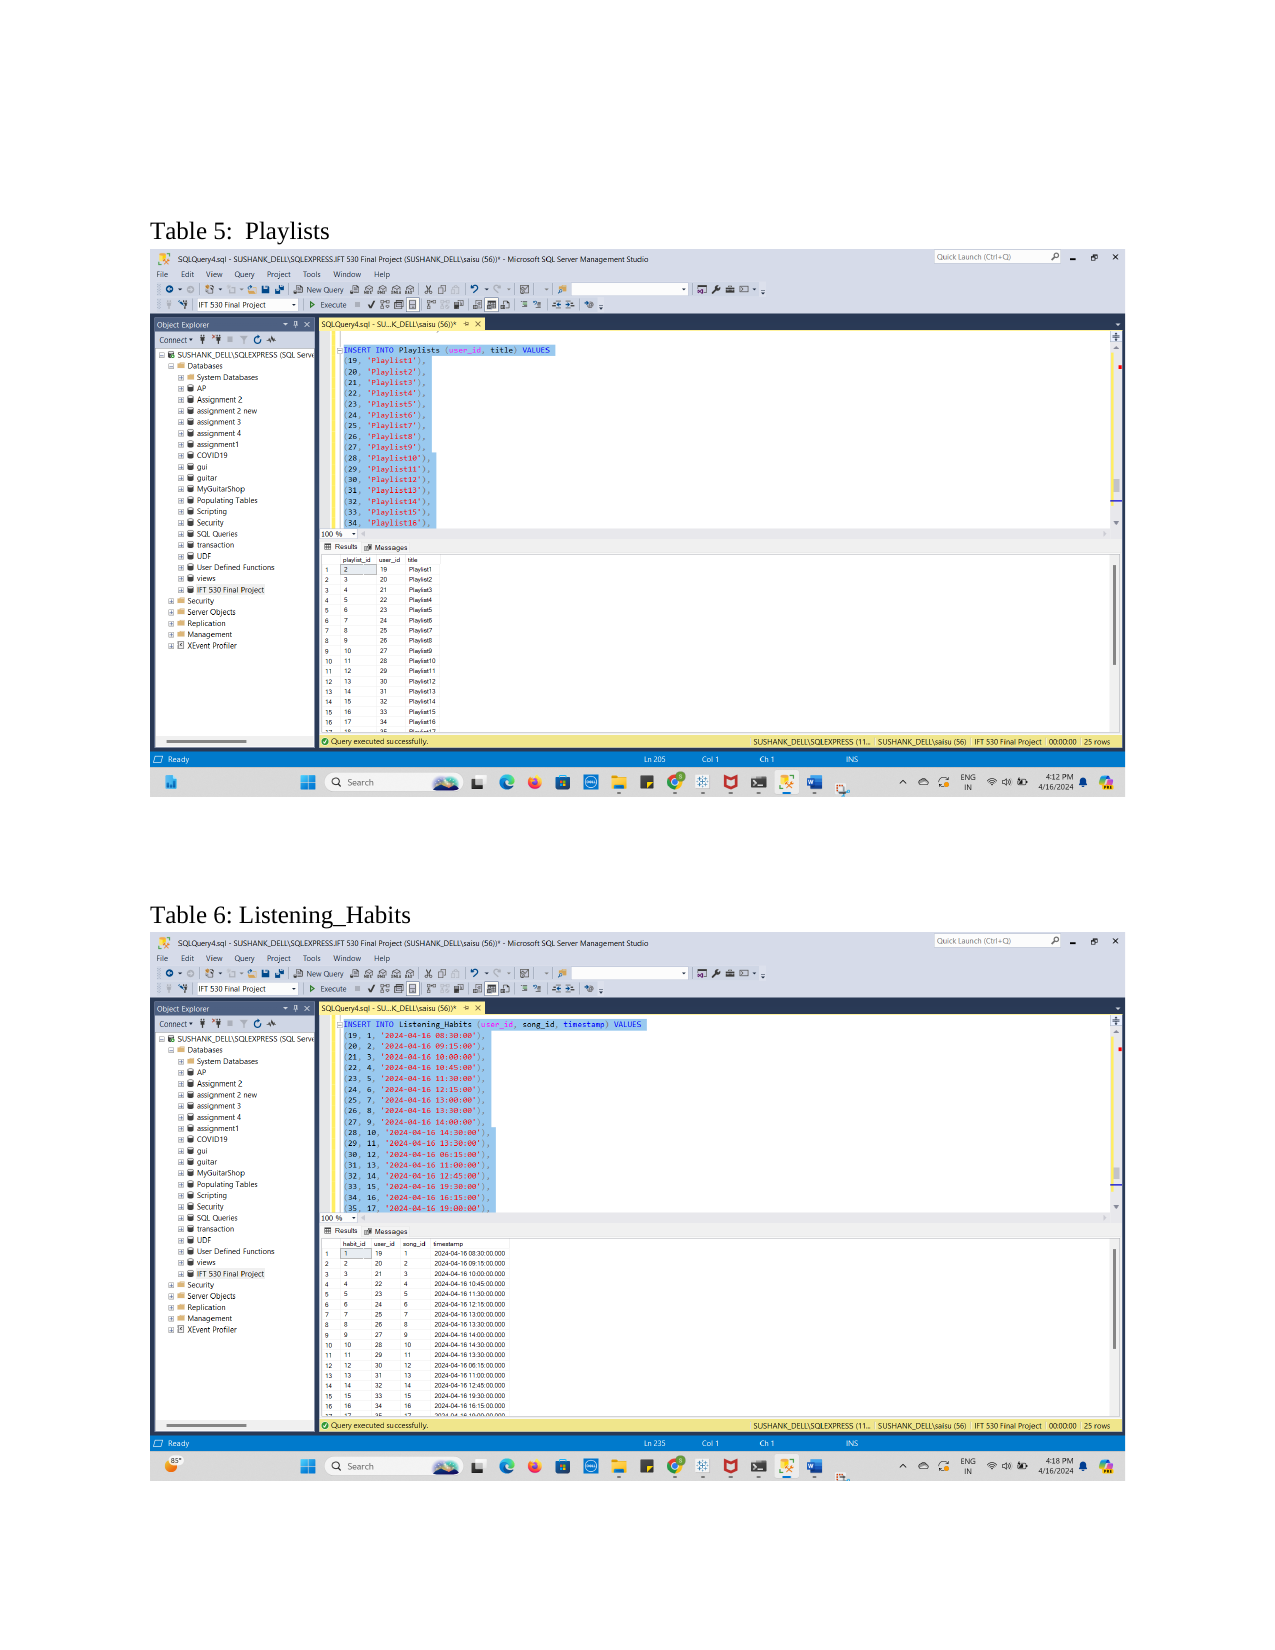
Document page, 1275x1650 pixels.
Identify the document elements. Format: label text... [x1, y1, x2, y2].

text Table 6: Listening_Habits [150, 900, 1125, 929]
picture [150, 932, 1125, 1481]
picture [150, 249, 1125, 797]
text Table 5: Playlists [150, 216, 1125, 245]
